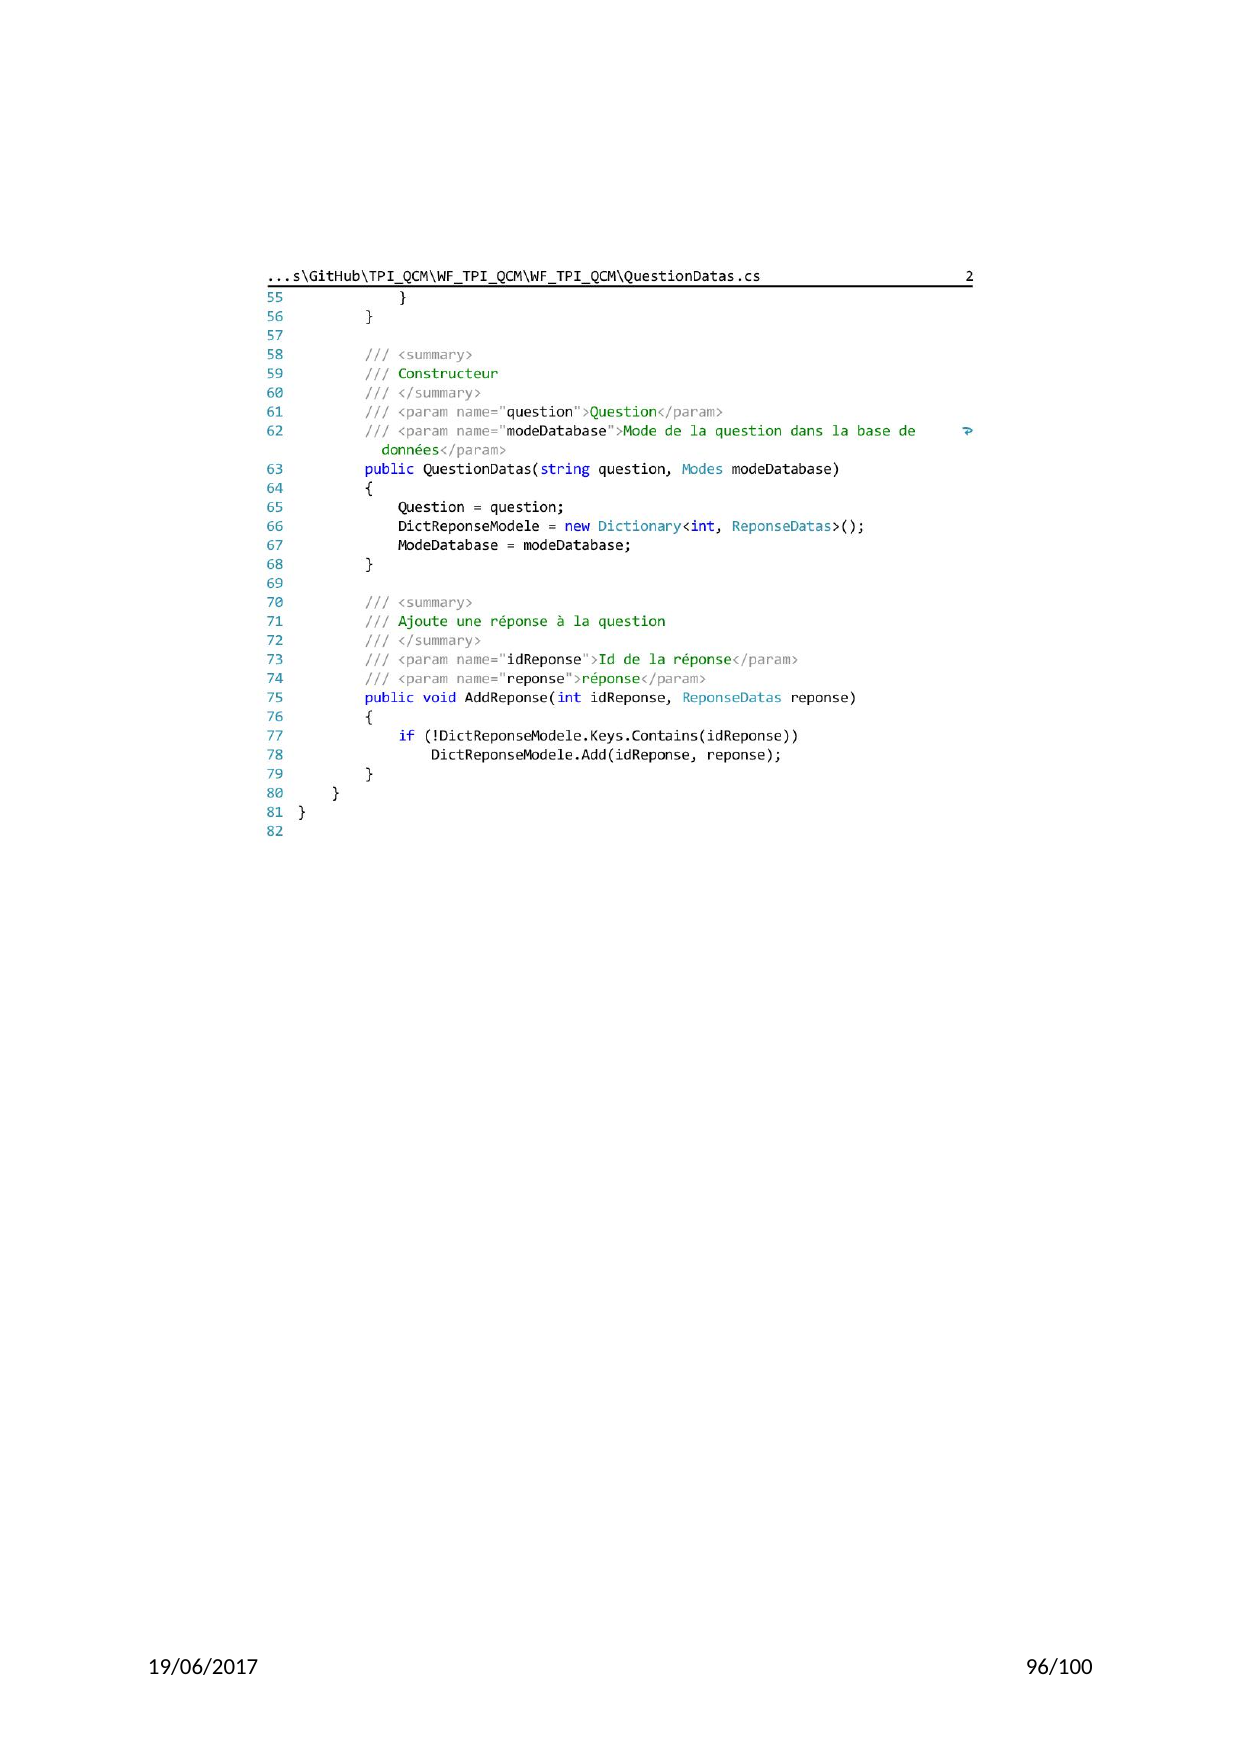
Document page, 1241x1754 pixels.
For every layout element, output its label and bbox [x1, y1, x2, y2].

picture [147, 147, 1093, 1484]
